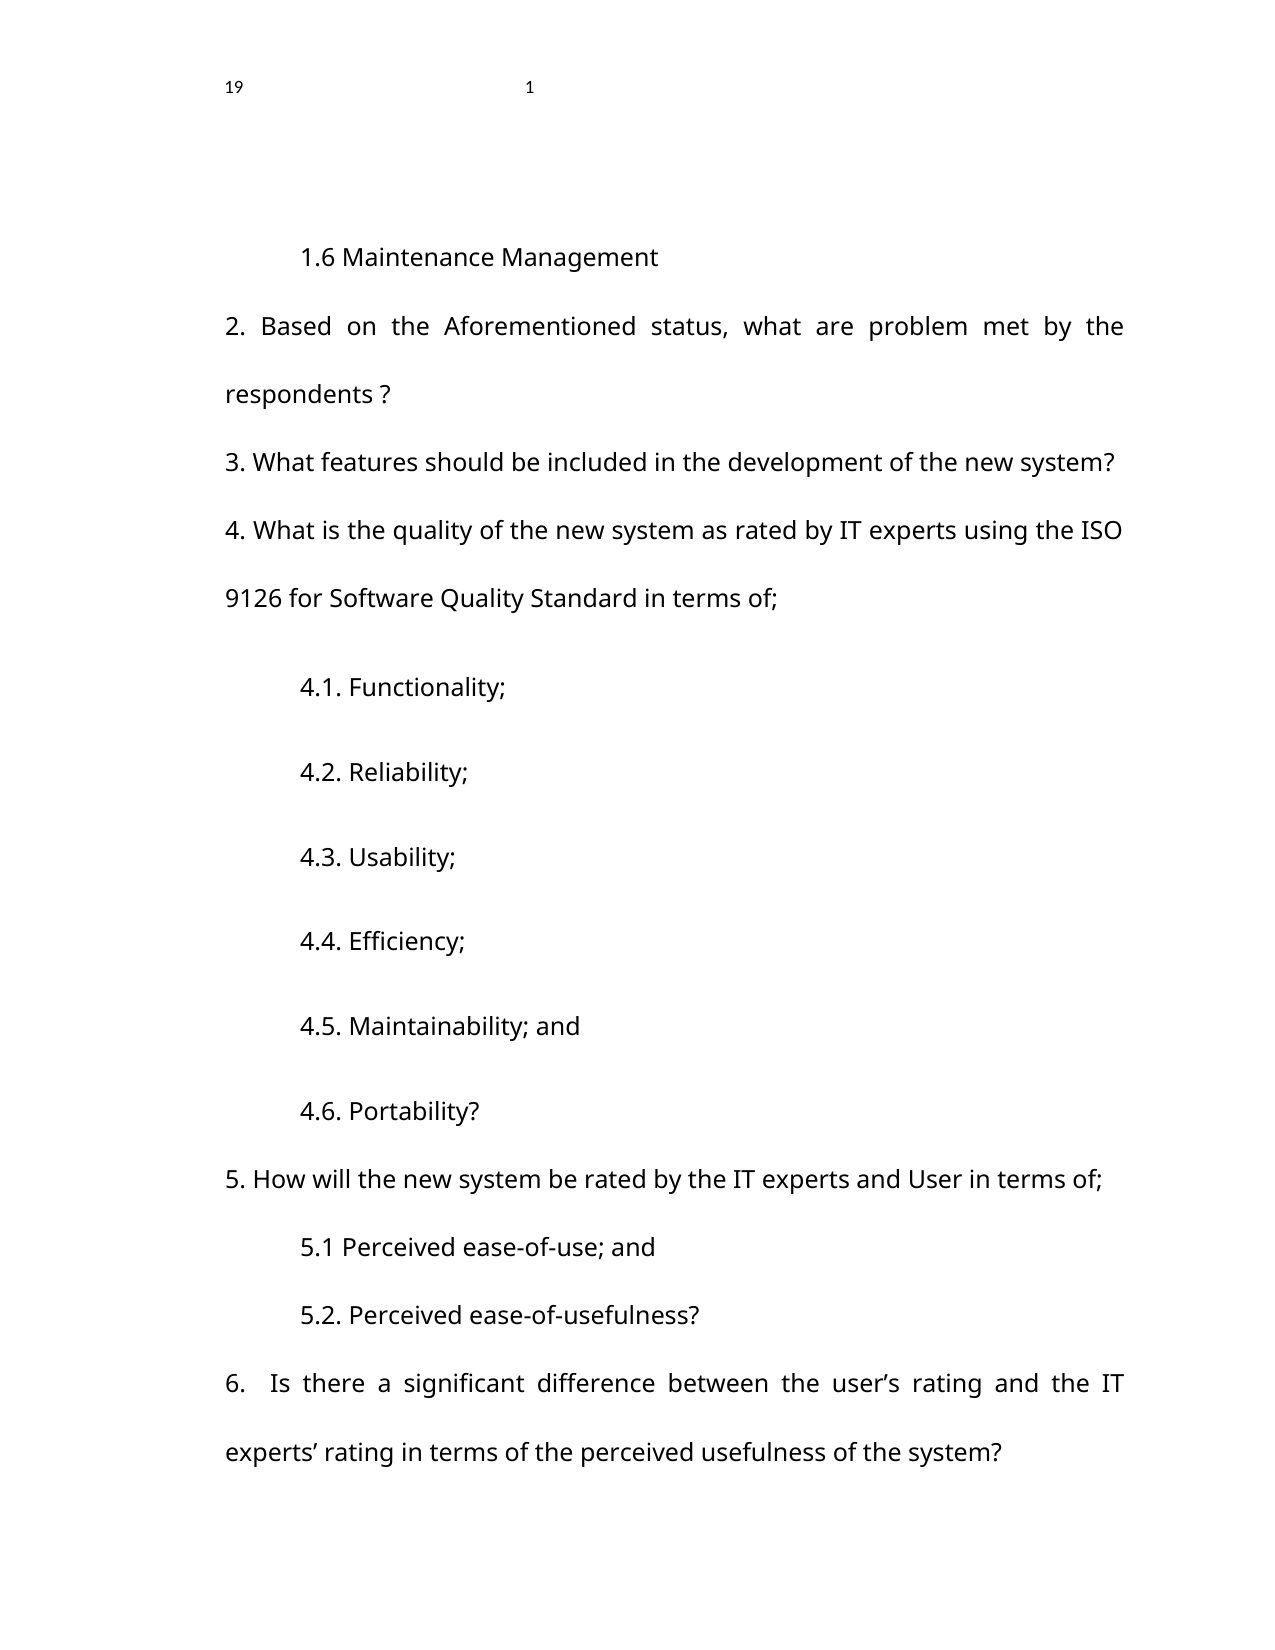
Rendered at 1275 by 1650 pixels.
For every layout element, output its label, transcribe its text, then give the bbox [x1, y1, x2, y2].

text 4.6. Portability? 5. How will the new system be rated by the IT experts and User in terms of; 5.1 Perceived ease-of-use; and 5.2. Perceived ease-of-usefulness? 6. Is there a significant difference between the user’s rating and the IT experts’ rating in terms of the perceived usefulness of the system? [225, 1093, 1125, 1468]
text 4.1. Functionality; [225, 669, 1125, 704]
text 4.3. Usability; [225, 839, 1125, 873]
text 4.2. Reliability; [225, 754, 1125, 788]
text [225, 240, 1125, 615]
text 4.5. Maintainability; and [225, 1009, 1125, 1043]
text 4.4. Efficiency; [225, 924, 1125, 958]
